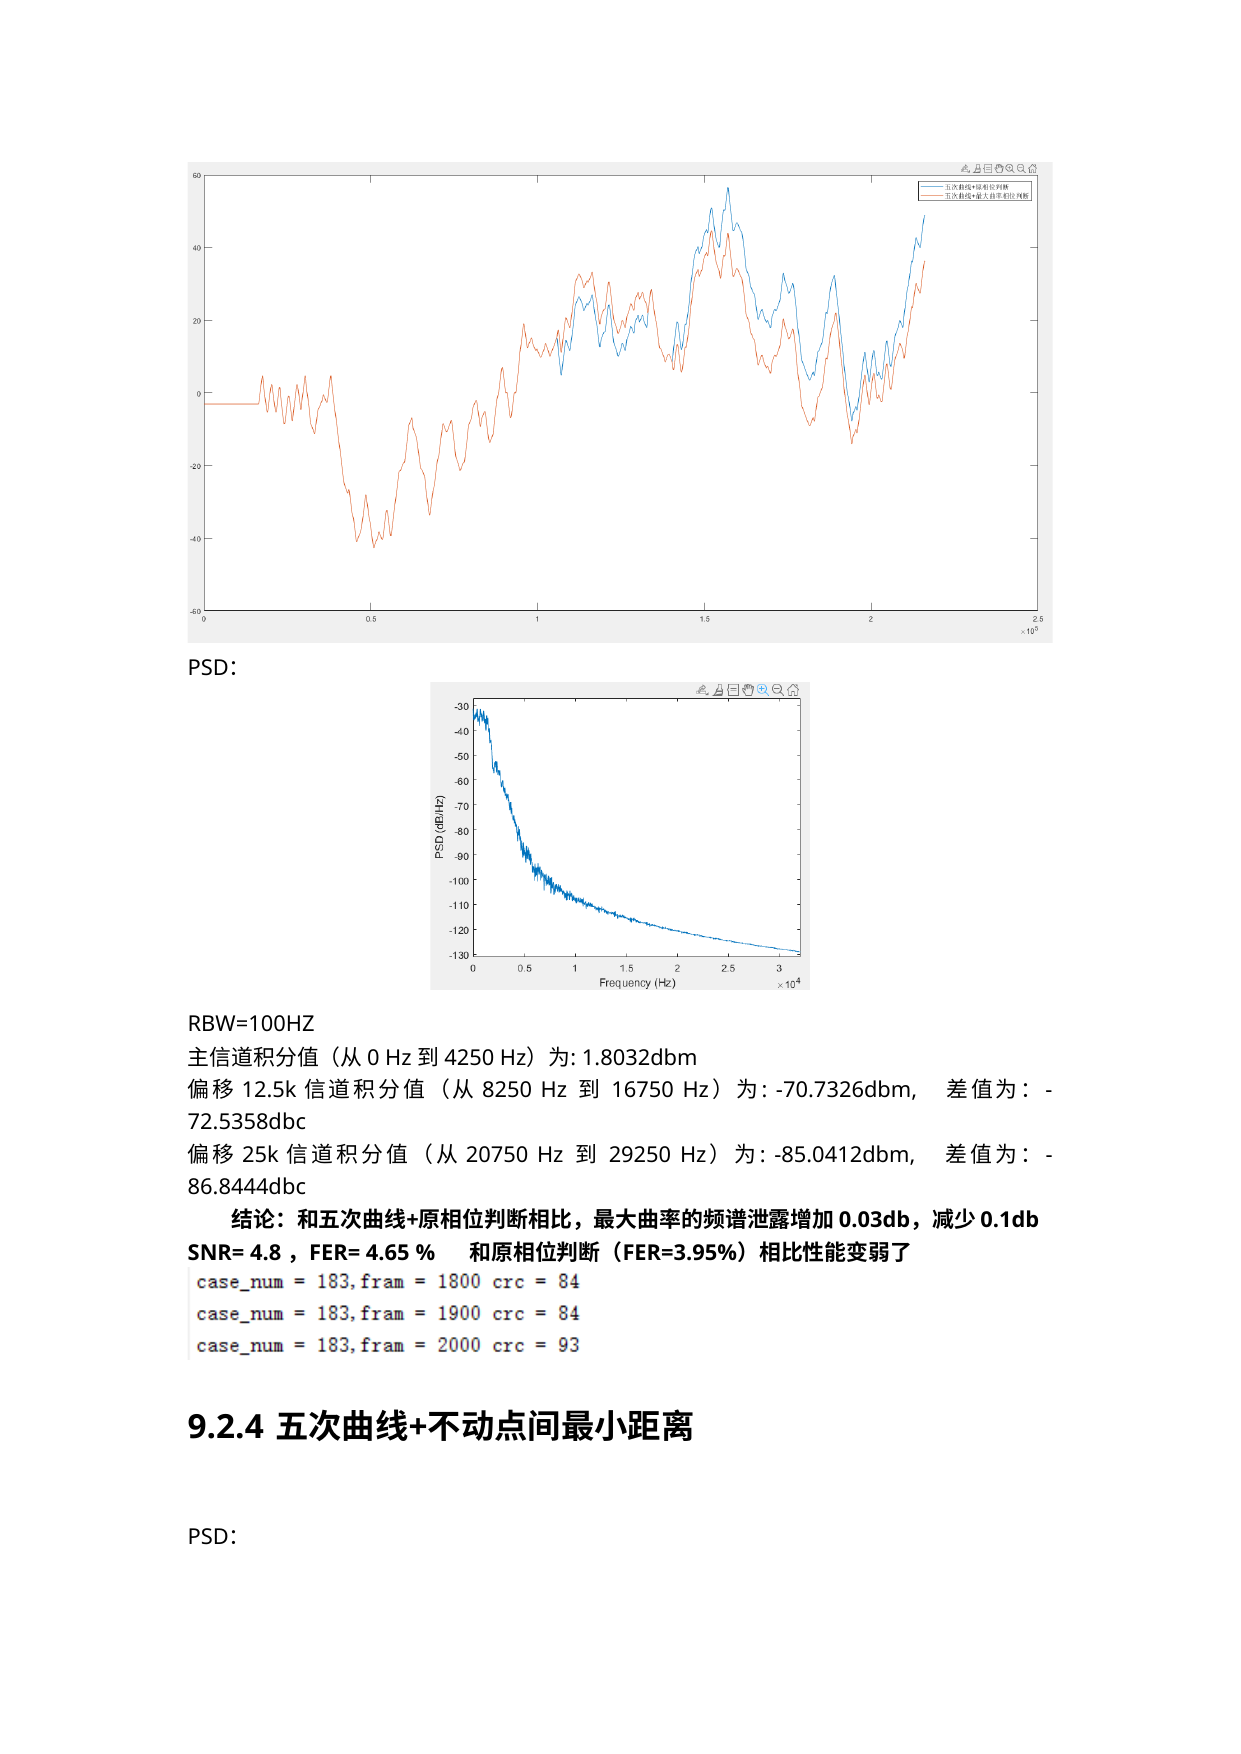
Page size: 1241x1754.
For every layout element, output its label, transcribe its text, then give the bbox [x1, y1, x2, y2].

text PSD： [187, 649, 1053, 682]
picture [187, 1267, 602, 1360]
text PSD： [187, 1519, 1053, 1551]
text RBW=100HZ [187, 1007, 1053, 1039]
subtitle 五次曲线+不动点间最小距离 [187, 1392, 1053, 1457]
text 偏移25k信道积分值（从20750 Hz 到 29250 Hz）为: -85.0412dbm, 差值为：-86.8444dbc [187, 1137, 1053, 1202]
text 偏移12.5k信道积分值（从8250 Hz 到 16750 Hz）为: -70.7326dbm, 差值为：-72.5358dbc [187, 1072, 1053, 1137]
picture [430, 682, 810, 990]
text 结论：和五次曲线+原相位判断相比，最大曲率的频谱泄露增加0.03db，减少0.1db [187, 1202, 1053, 1234]
picture [187, 162, 1053, 643]
text 主信道积分值（从0 Hz 到 4250 Hz）为: 1.8032dbm [187, 1039, 1053, 1072]
text SNR= 4.8 ，FER= 4.65 % 和原相位判断（FER=3.95%）相比性能变弱了 [187, 1234, 1053, 1267]
